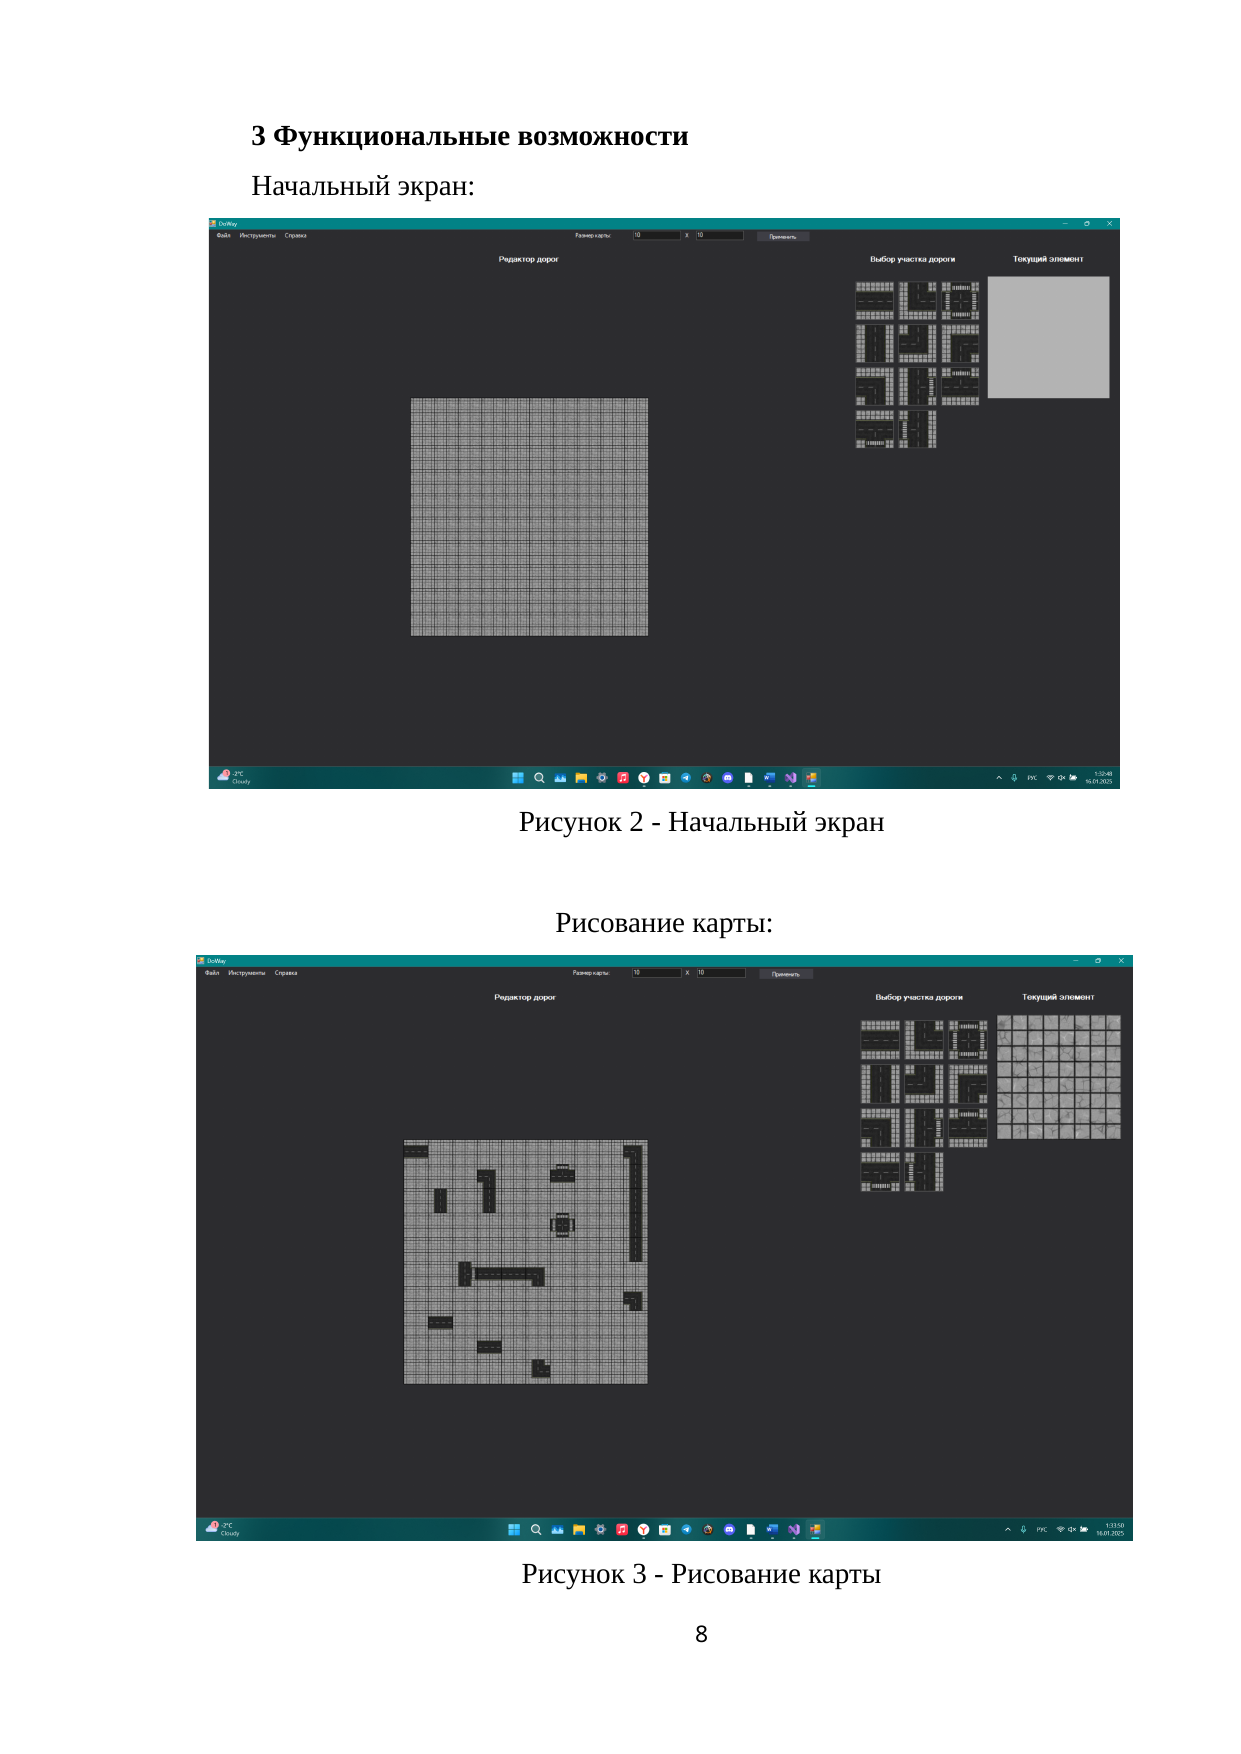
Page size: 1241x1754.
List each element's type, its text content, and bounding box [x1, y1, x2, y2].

text 3 Функциональные возможности [177, 118, 1152, 152]
text Рисование карты: [177, 905, 1152, 939]
picture [208, 218, 1120, 789]
text Рисунок 3 - Рисование карты [177, 1557, 1152, 1590]
text Рисунок 2 - Начальный экран [177, 804, 1152, 837]
picture [196, 955, 1133, 1541]
text Начальный экран: [177, 168, 1152, 202]
